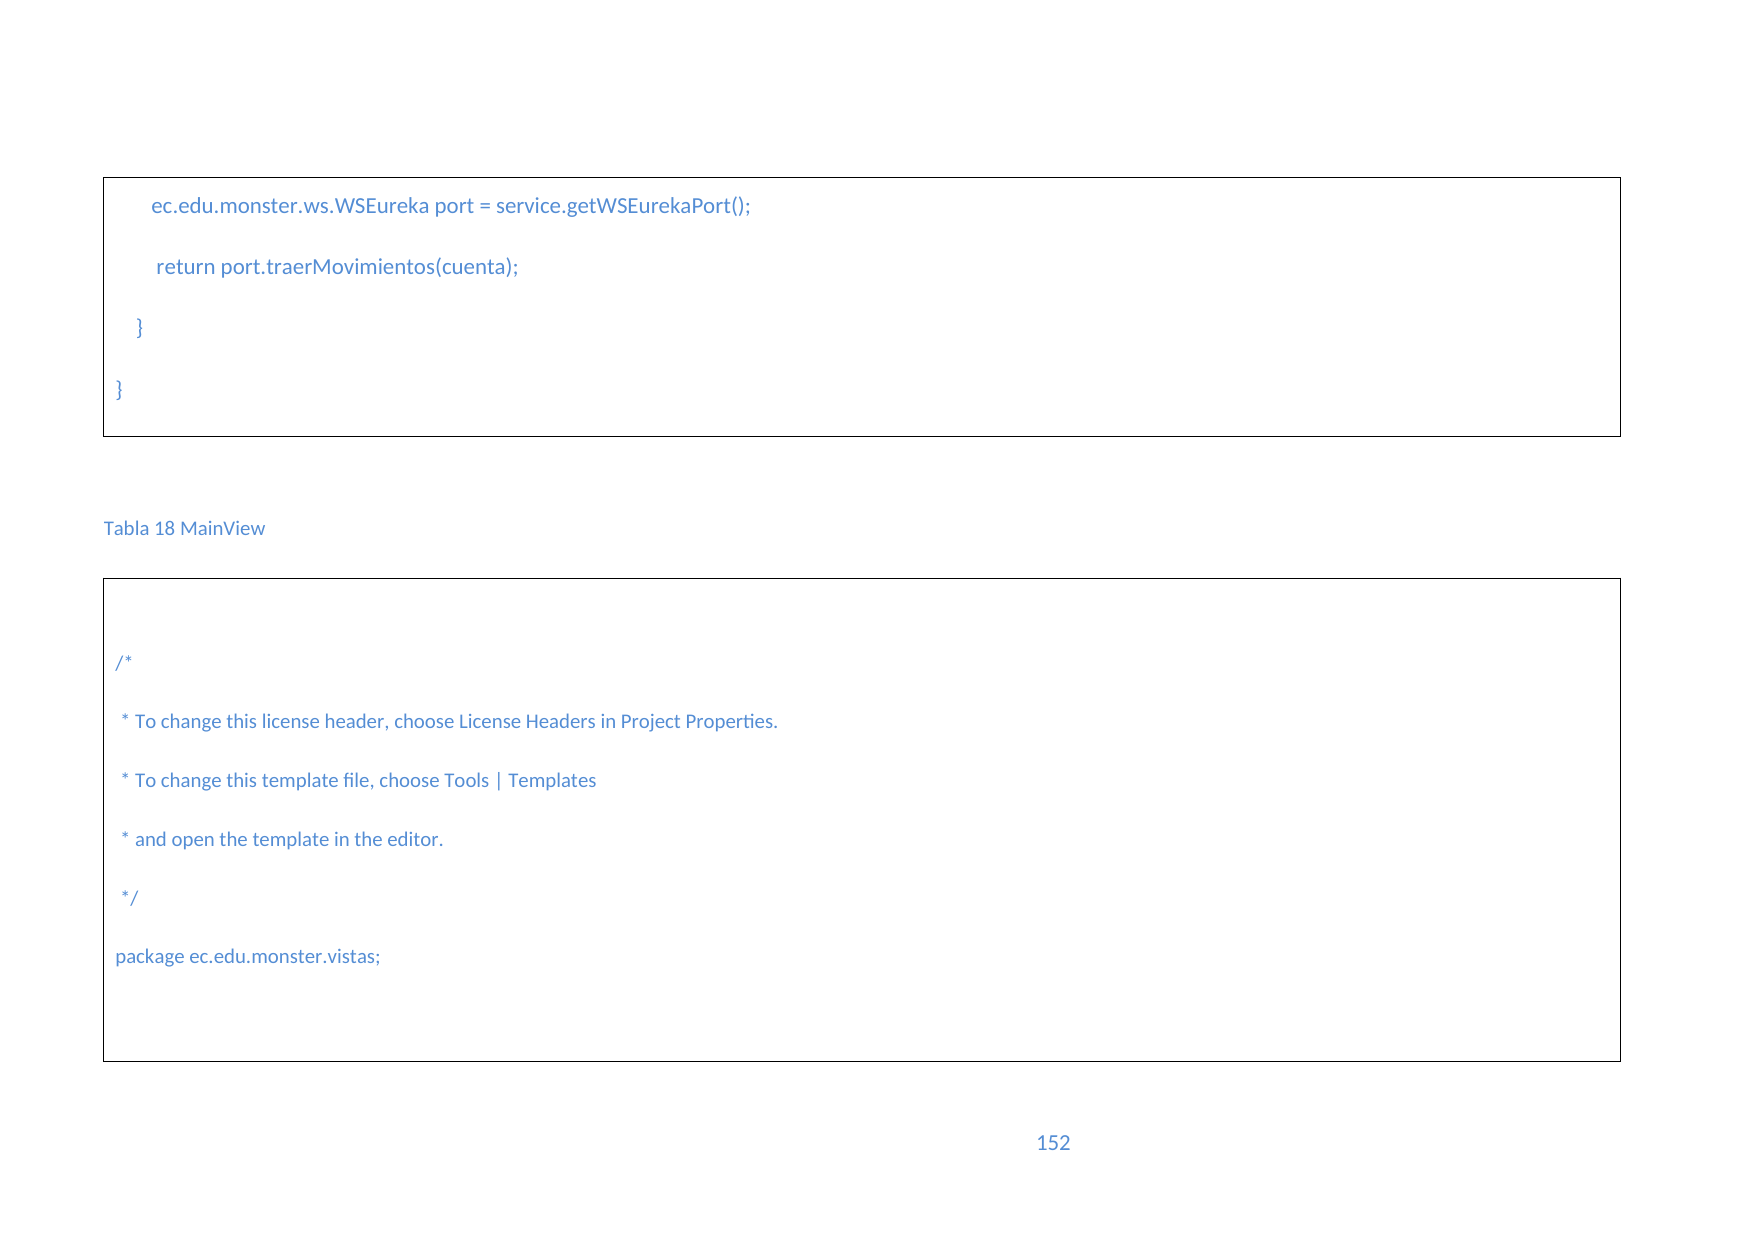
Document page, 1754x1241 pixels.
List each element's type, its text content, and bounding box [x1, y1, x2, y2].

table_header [104, 178, 1620, 436]
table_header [104, 579, 1620, 1061]
